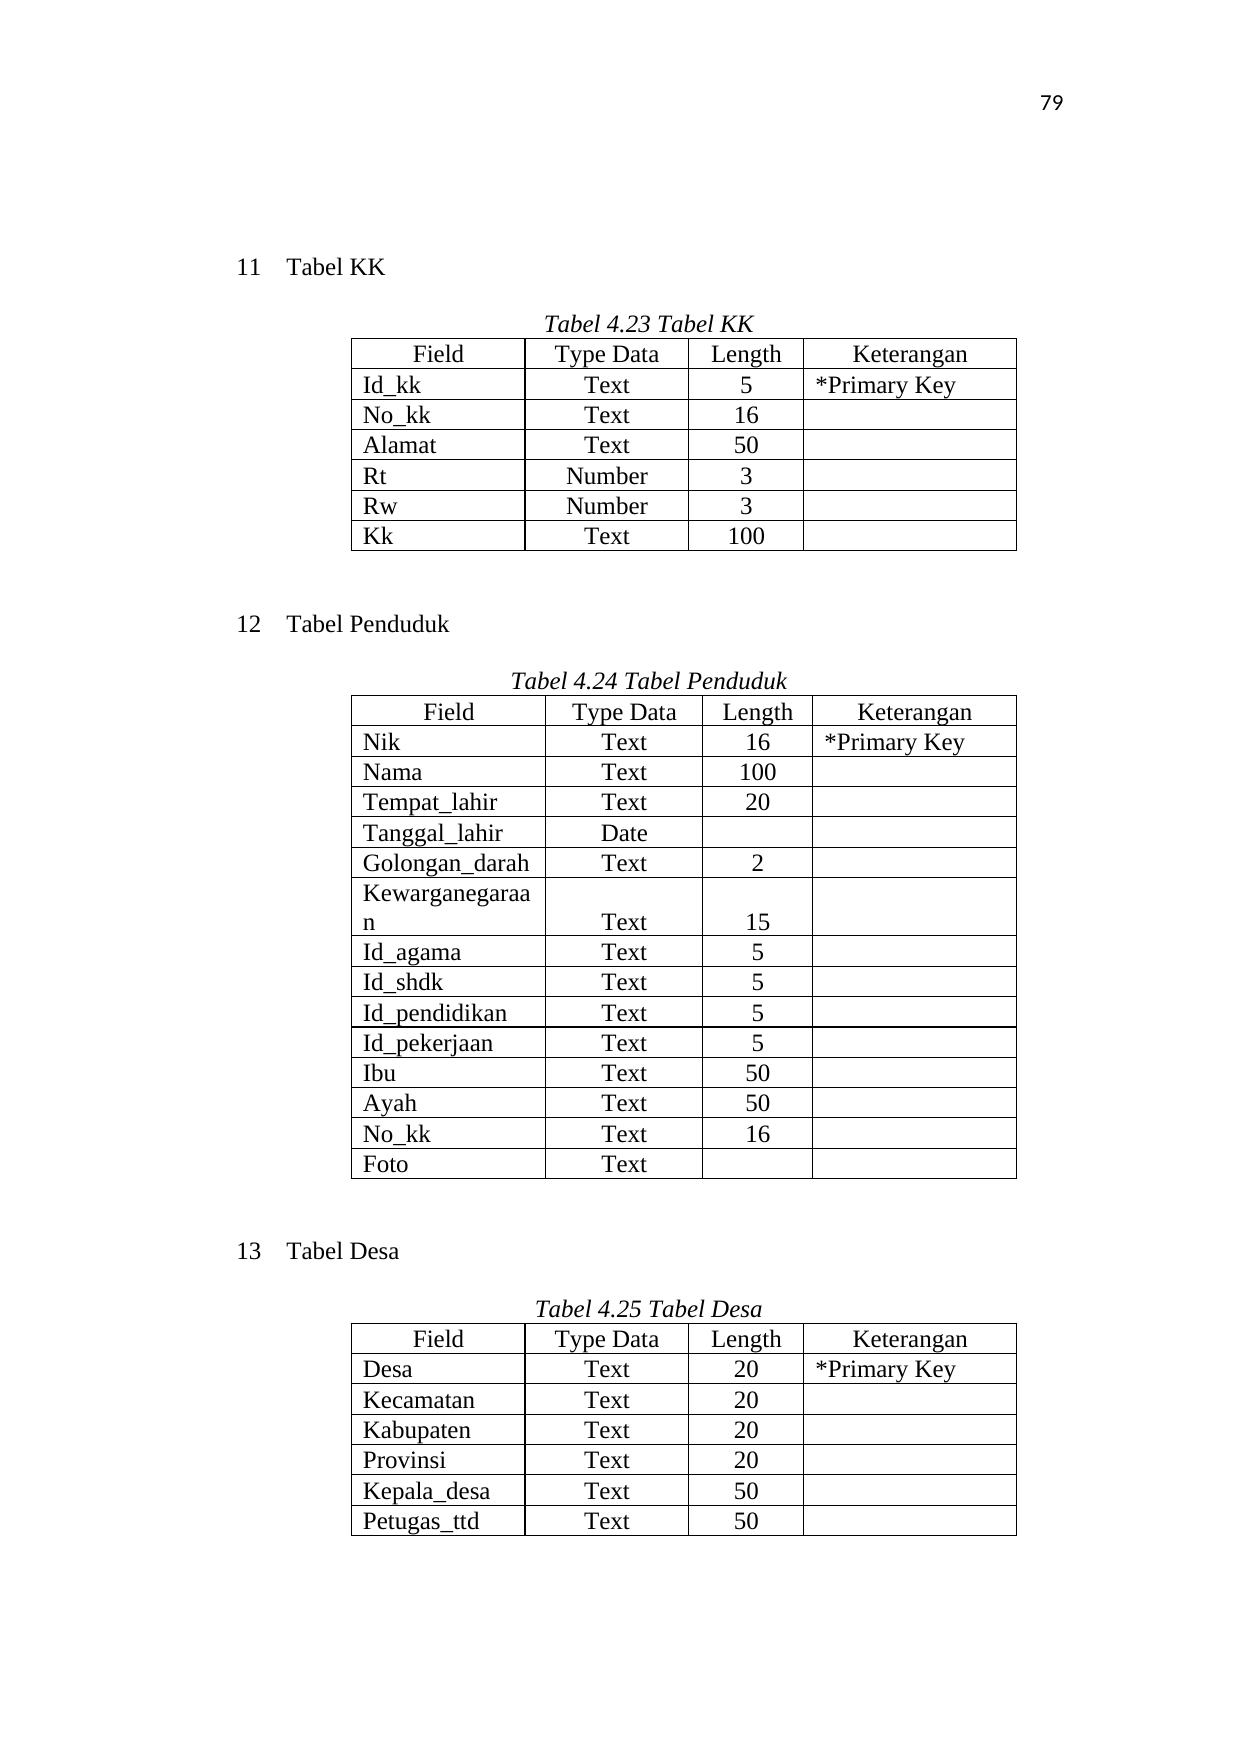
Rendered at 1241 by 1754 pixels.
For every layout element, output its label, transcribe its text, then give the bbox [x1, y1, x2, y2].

table_cell Kecamatan [352, 1384, 524, 1414]
table_cell Text [526, 1475, 688, 1504]
table_cell 3 [689, 460, 803, 489]
table_cell Text [546, 997, 702, 1026]
table_cell [703, 817, 812, 847]
table_cell [804, 430, 1016, 459]
table_cell Text [546, 878, 702, 935]
table_cell [813, 878, 1016, 935]
table_cell Id_agama [352, 936, 545, 966]
table_header Field [352, 1324, 524, 1353]
table_cell [804, 1506, 1016, 1535]
table_cell *Primary Key [804, 1354, 1016, 1383]
table_cell Text [526, 1354, 688, 1383]
table_cell 50 [703, 1058, 812, 1087]
table_cell Number [526, 491, 688, 520]
table_cell Text [526, 521, 688, 550]
table_cell 50 [689, 1475, 803, 1504]
table_cell 5 [689, 369, 803, 399]
table_cell No_kk [352, 1118, 545, 1148]
table_cell 5 [703, 997, 812, 1026]
table_cell Text [546, 726, 702, 756]
table_cell Nama [352, 757, 545, 786]
table_cell [804, 460, 1016, 489]
table_cell [804, 1475, 1016, 1504]
table_cell [804, 1384, 1016, 1414]
table_cell 16 [703, 726, 812, 756]
table_cell Text [526, 1445, 688, 1474]
table_cell [813, 757, 1016, 786]
table_cell Provinsi [352, 1445, 524, 1474]
table_cell Id_pendidikan [352, 997, 545, 1026]
table_header Field [352, 696, 545, 725]
text Tabel 4.23 Tabel KK [236, 309, 1063, 338]
table_cell Kewarganegaraan [352, 878, 545, 935]
table_cell No_kk [352, 400, 524, 429]
table_cell Text [546, 1149, 702, 1178]
table_cell Text [546, 1058, 702, 1087]
table_cell Desa [352, 1354, 524, 1383]
table_cell [804, 400, 1016, 429]
table_cell [804, 521, 1016, 550]
table_cell Text [546, 1028, 702, 1057]
table_cell 50 [703, 1088, 812, 1117]
table_cell Ibu [352, 1058, 545, 1087]
table_cell [804, 1445, 1016, 1474]
table_cell Text [546, 848, 702, 877]
table_cell Text [526, 1415, 688, 1444]
table_cell [813, 1149, 1016, 1178]
table_cell *Primary Key [804, 369, 1016, 399]
table_cell Text [526, 1506, 688, 1535]
table_cell Kk [352, 521, 524, 550]
table_cell Date [546, 817, 702, 847]
table_cell Tanggal_lahir [352, 817, 545, 847]
table_cell [813, 1118, 1016, 1148]
table_header Keterangan [804, 1324, 1016, 1353]
table_cell Text [526, 430, 688, 459]
table_cell 20 [689, 1415, 803, 1444]
table_cell Rt [352, 460, 524, 489]
table_header Length [689, 1324, 803, 1353]
table_cell 3 [689, 491, 803, 520]
table_cell Number [526, 460, 688, 489]
table_cell Id_kk [352, 369, 524, 399]
table_cell 2 [703, 848, 812, 877]
table_cell [813, 1058, 1016, 1087]
table_cell Text [526, 400, 688, 429]
table_cell Id_shdk [352, 967, 545, 996]
table_cell Text [546, 787, 702, 816]
table_cell Id_pekerjaan [352, 1028, 545, 1057]
table_cell Golongan_darah [352, 848, 545, 877]
table_cell Text [546, 757, 702, 786]
table_cell 50 [689, 430, 803, 459]
table_cell Kepala_desa [352, 1475, 524, 1504]
table_cell 20 [703, 787, 812, 816]
table_cell Tempat_lahir [352, 787, 545, 816]
table_cell Kabupaten [352, 1415, 524, 1444]
table_cell [813, 848, 1016, 877]
table_cell [813, 817, 1016, 847]
table_cell 100 [703, 757, 812, 786]
table_cell Text [546, 1088, 702, 1117]
table_cell Foto [352, 1149, 545, 1178]
table_cell [804, 491, 1016, 520]
list Tabel KK [236, 252, 1063, 281]
list Tabel Desa [236, 1236, 1063, 1265]
text Tabel 4.24 Tabel Penduduk [236, 666, 1063, 695]
table_cell *Primary Key [813, 726, 1016, 756]
table_cell 5 [703, 1028, 812, 1057]
table_cell [813, 1028, 1016, 1057]
table_cell 5 [703, 936, 812, 966]
table_cell [813, 997, 1016, 1026]
table_cell Text [526, 369, 688, 399]
table_header Keterangan [813, 696, 1016, 725]
text Tabel 4.25 Tabel Desa [236, 1294, 1063, 1323]
table_cell [804, 1415, 1016, 1444]
table_cell Text [526, 1384, 688, 1414]
table_cell 16 [703, 1118, 812, 1148]
table_cell 100 [689, 521, 803, 550]
table_cell Ayah [352, 1088, 545, 1117]
table_header Length [703, 696, 812, 725]
table_cell 20 [689, 1445, 803, 1474]
table_cell Text [546, 967, 702, 996]
table_cell 15 [703, 878, 812, 935]
table_header Type Data [546, 696, 702, 725]
table_cell 20 [689, 1384, 803, 1414]
table_cell Rw [352, 491, 524, 520]
table_cell Text [546, 1118, 702, 1148]
list Tabel Penduduk [236, 609, 1063, 637]
table_cell Text [546, 936, 702, 966]
table_cell Petugas_ttd [352, 1506, 524, 1535]
table_cell 5 [703, 967, 812, 996]
table_header Keterangan [804, 339, 1016, 368]
table_header Type Data [526, 339, 688, 368]
table_cell 20 [689, 1354, 803, 1383]
table_cell [813, 936, 1016, 966]
table_header Field [352, 339, 524, 368]
table_cell [813, 1088, 1016, 1117]
table_header Type Data [526, 1324, 688, 1353]
table_cell Nik [352, 726, 545, 756]
table_cell Alamat [352, 430, 524, 459]
table_cell [813, 967, 1016, 996]
table_cell [813, 787, 1016, 816]
table_cell [703, 1149, 812, 1178]
table_cell 16 [689, 400, 803, 429]
table_cell 50 [689, 1506, 803, 1535]
table_header Length [689, 339, 803, 368]
